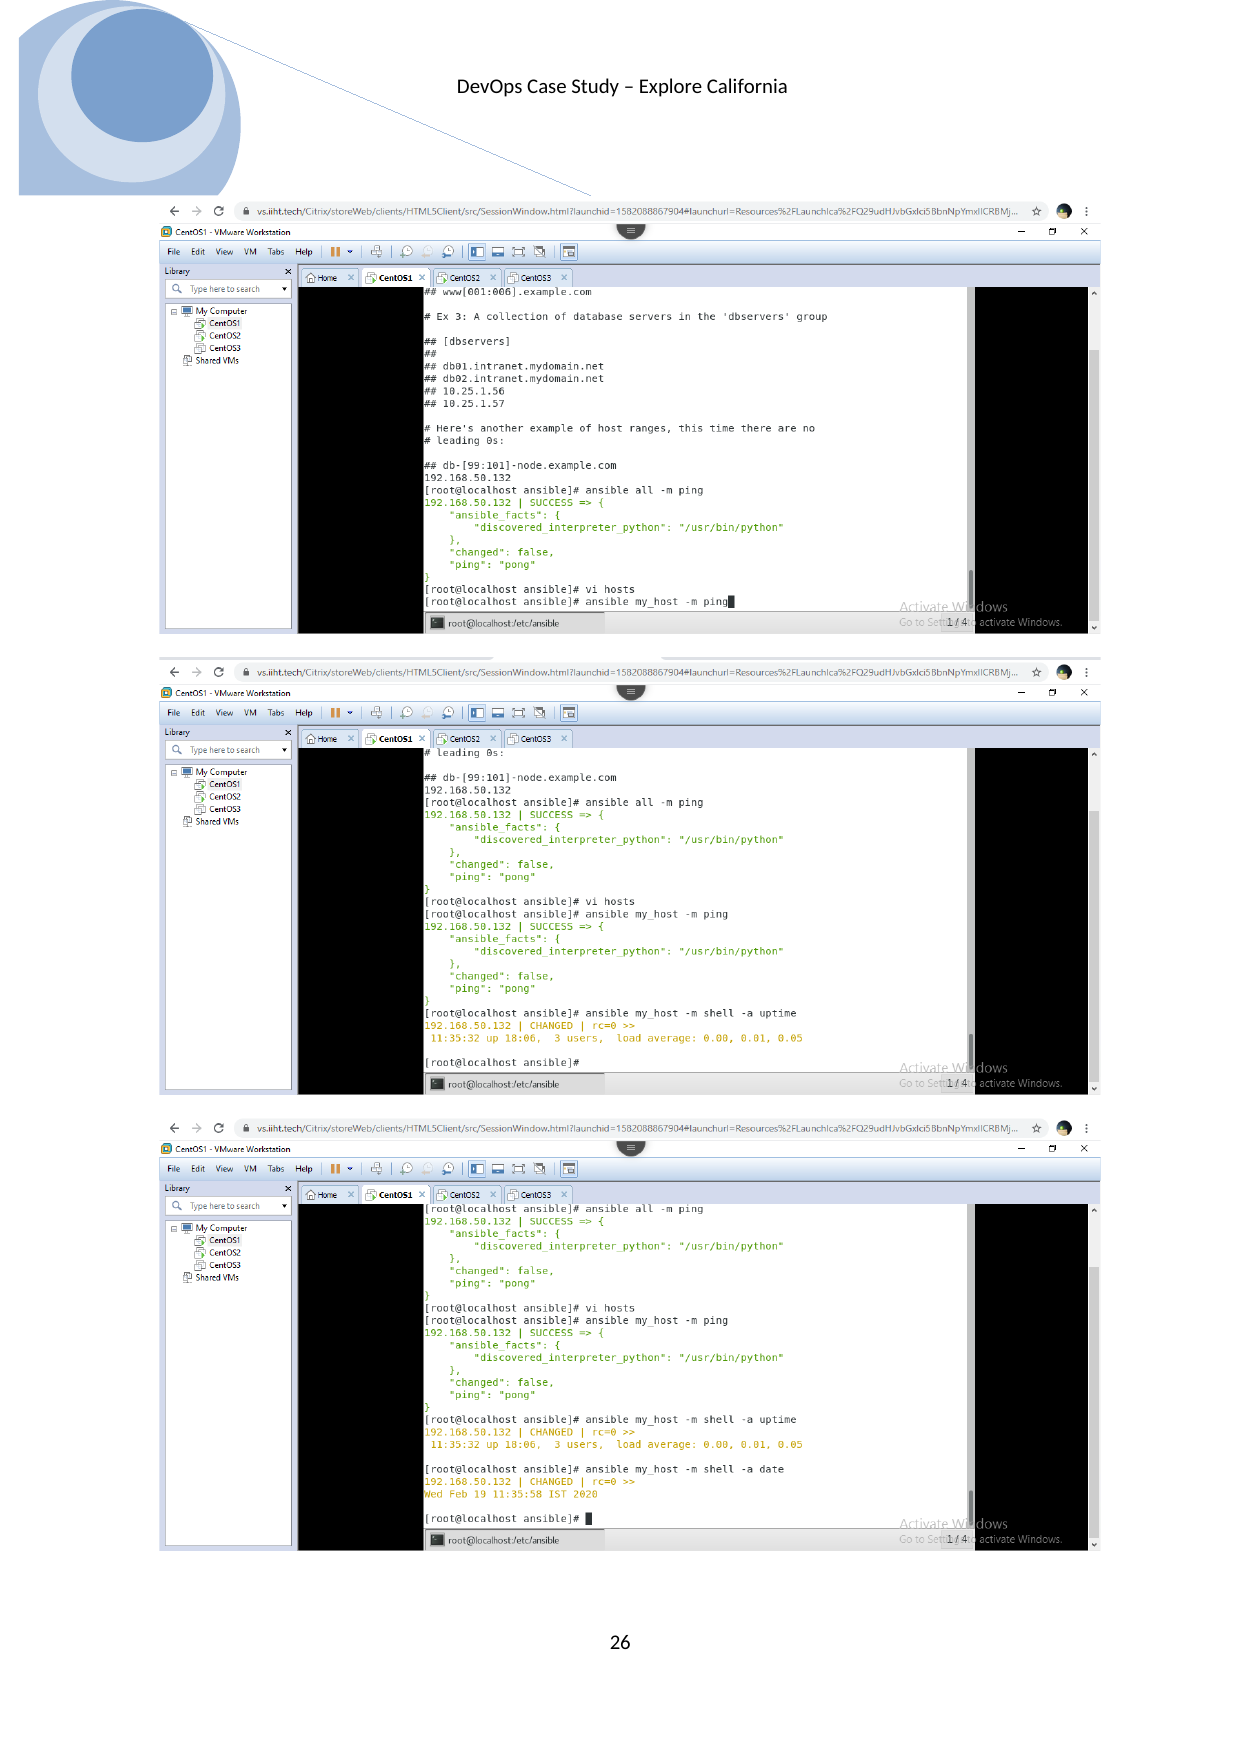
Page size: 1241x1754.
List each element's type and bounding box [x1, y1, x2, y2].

picture [159, 1118, 1101, 1551]
picture [159, 199, 1101, 634]
picture [159, 657, 1101, 1095]
